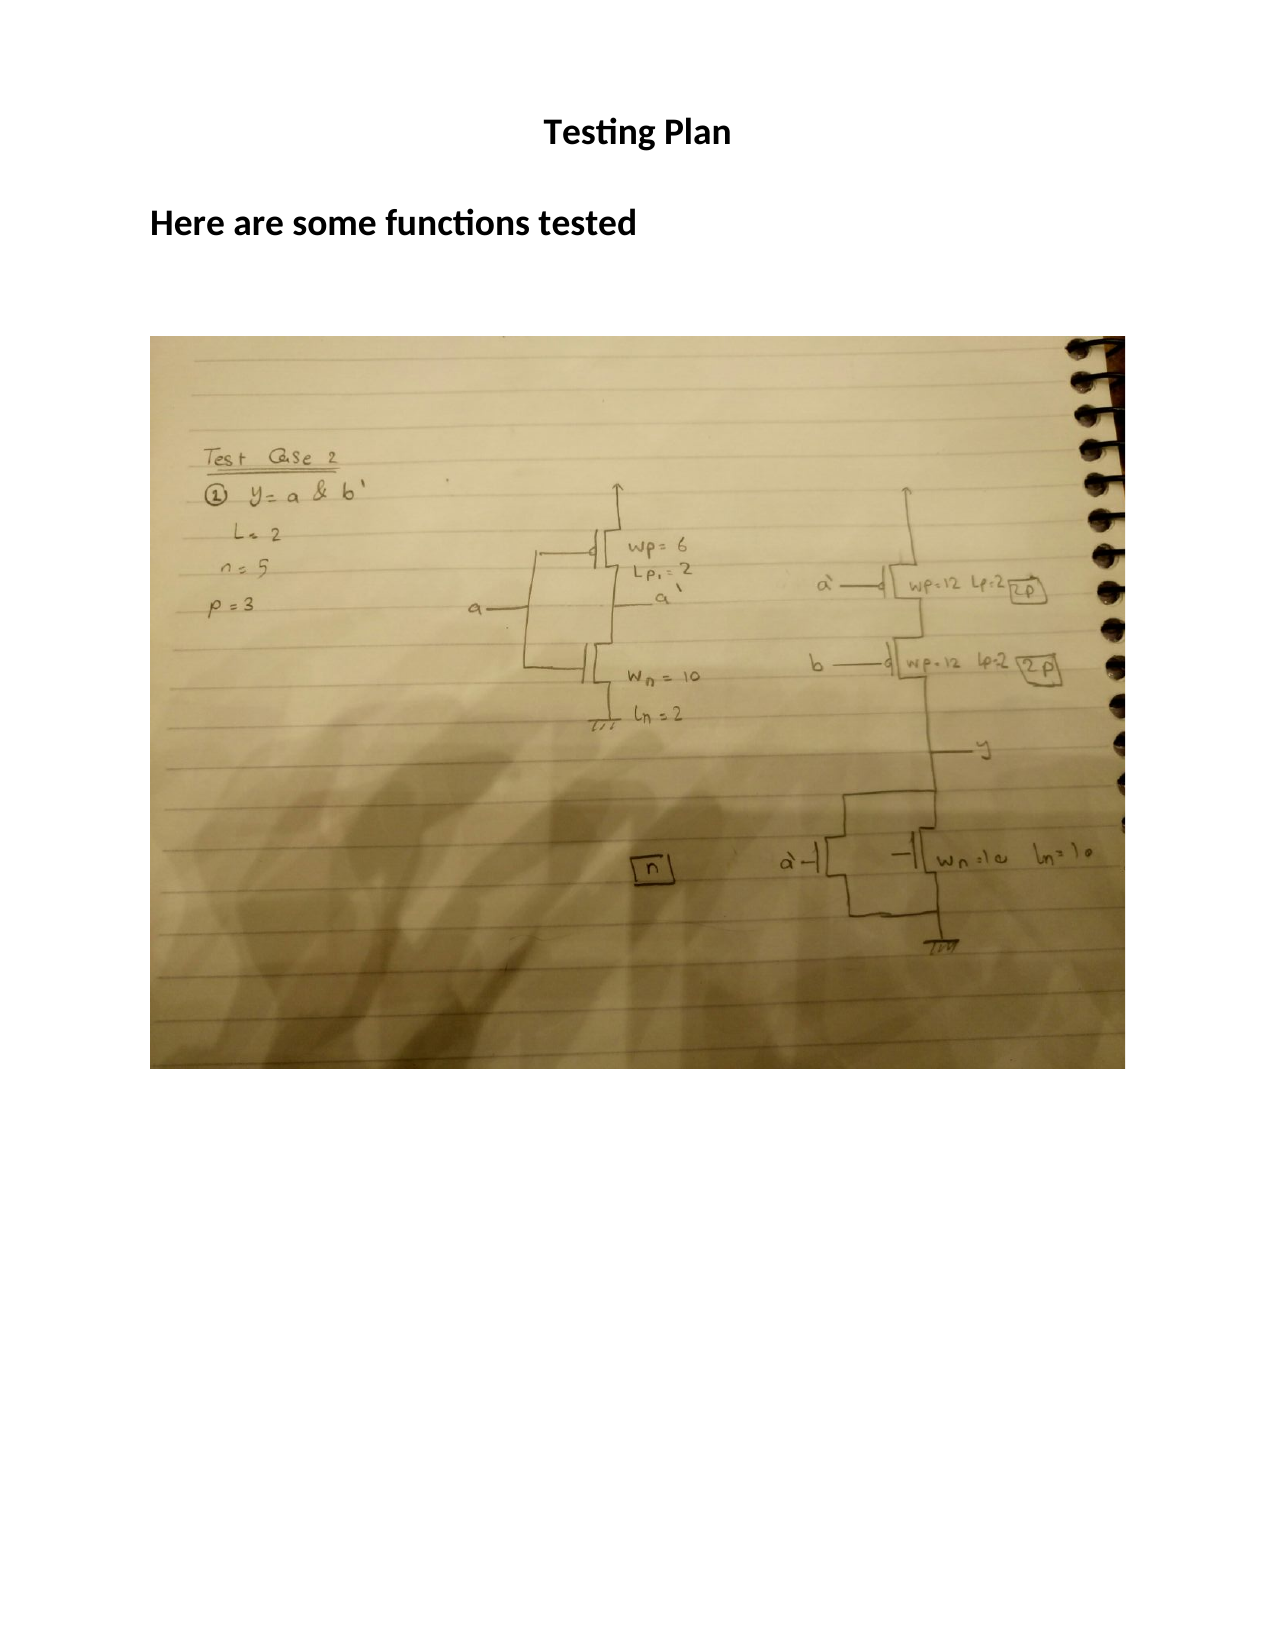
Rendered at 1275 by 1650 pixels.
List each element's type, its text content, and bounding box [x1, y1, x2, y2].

picture [150, 336, 1125, 1069]
text Testing Plan [150, 108, 1125, 153]
text Here are some functions tested [150, 199, 1125, 245]
